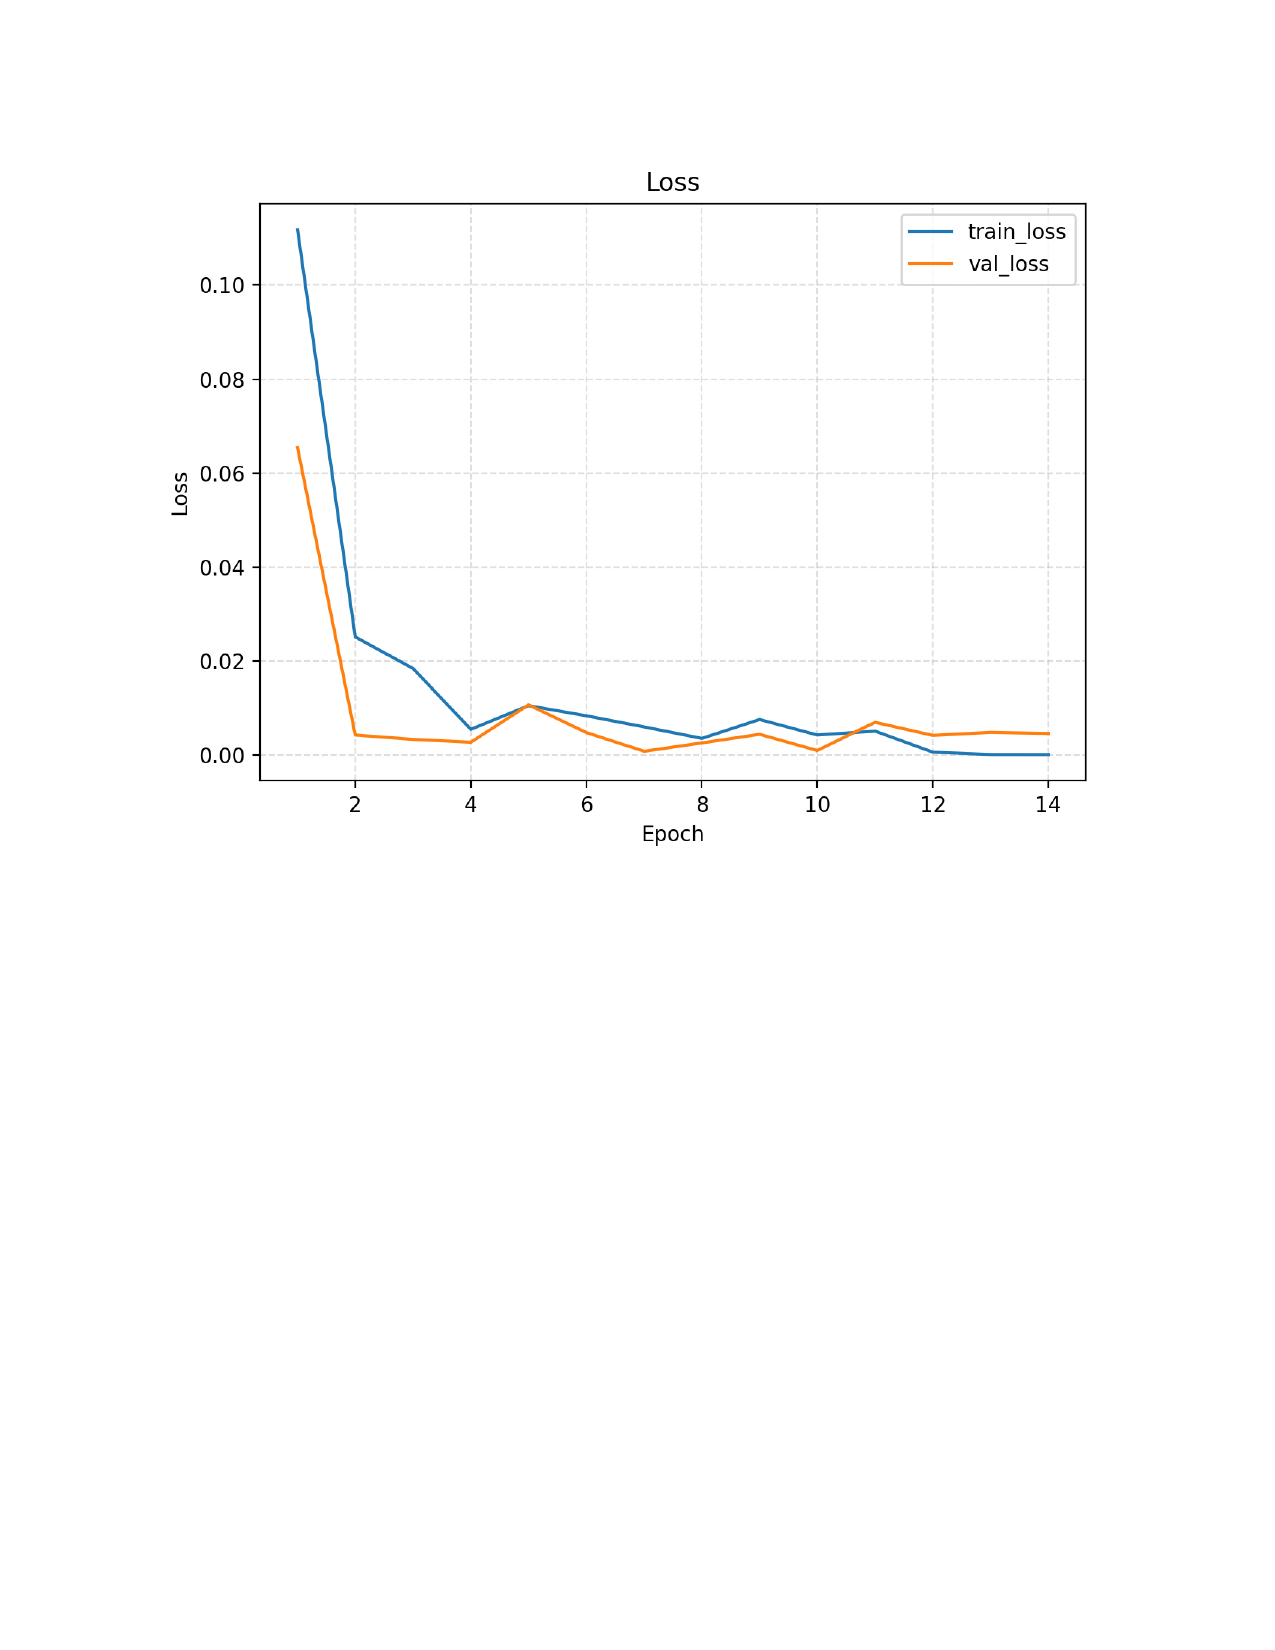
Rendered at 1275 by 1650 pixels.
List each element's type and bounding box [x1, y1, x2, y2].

picture [147, 147, 1108, 868]
